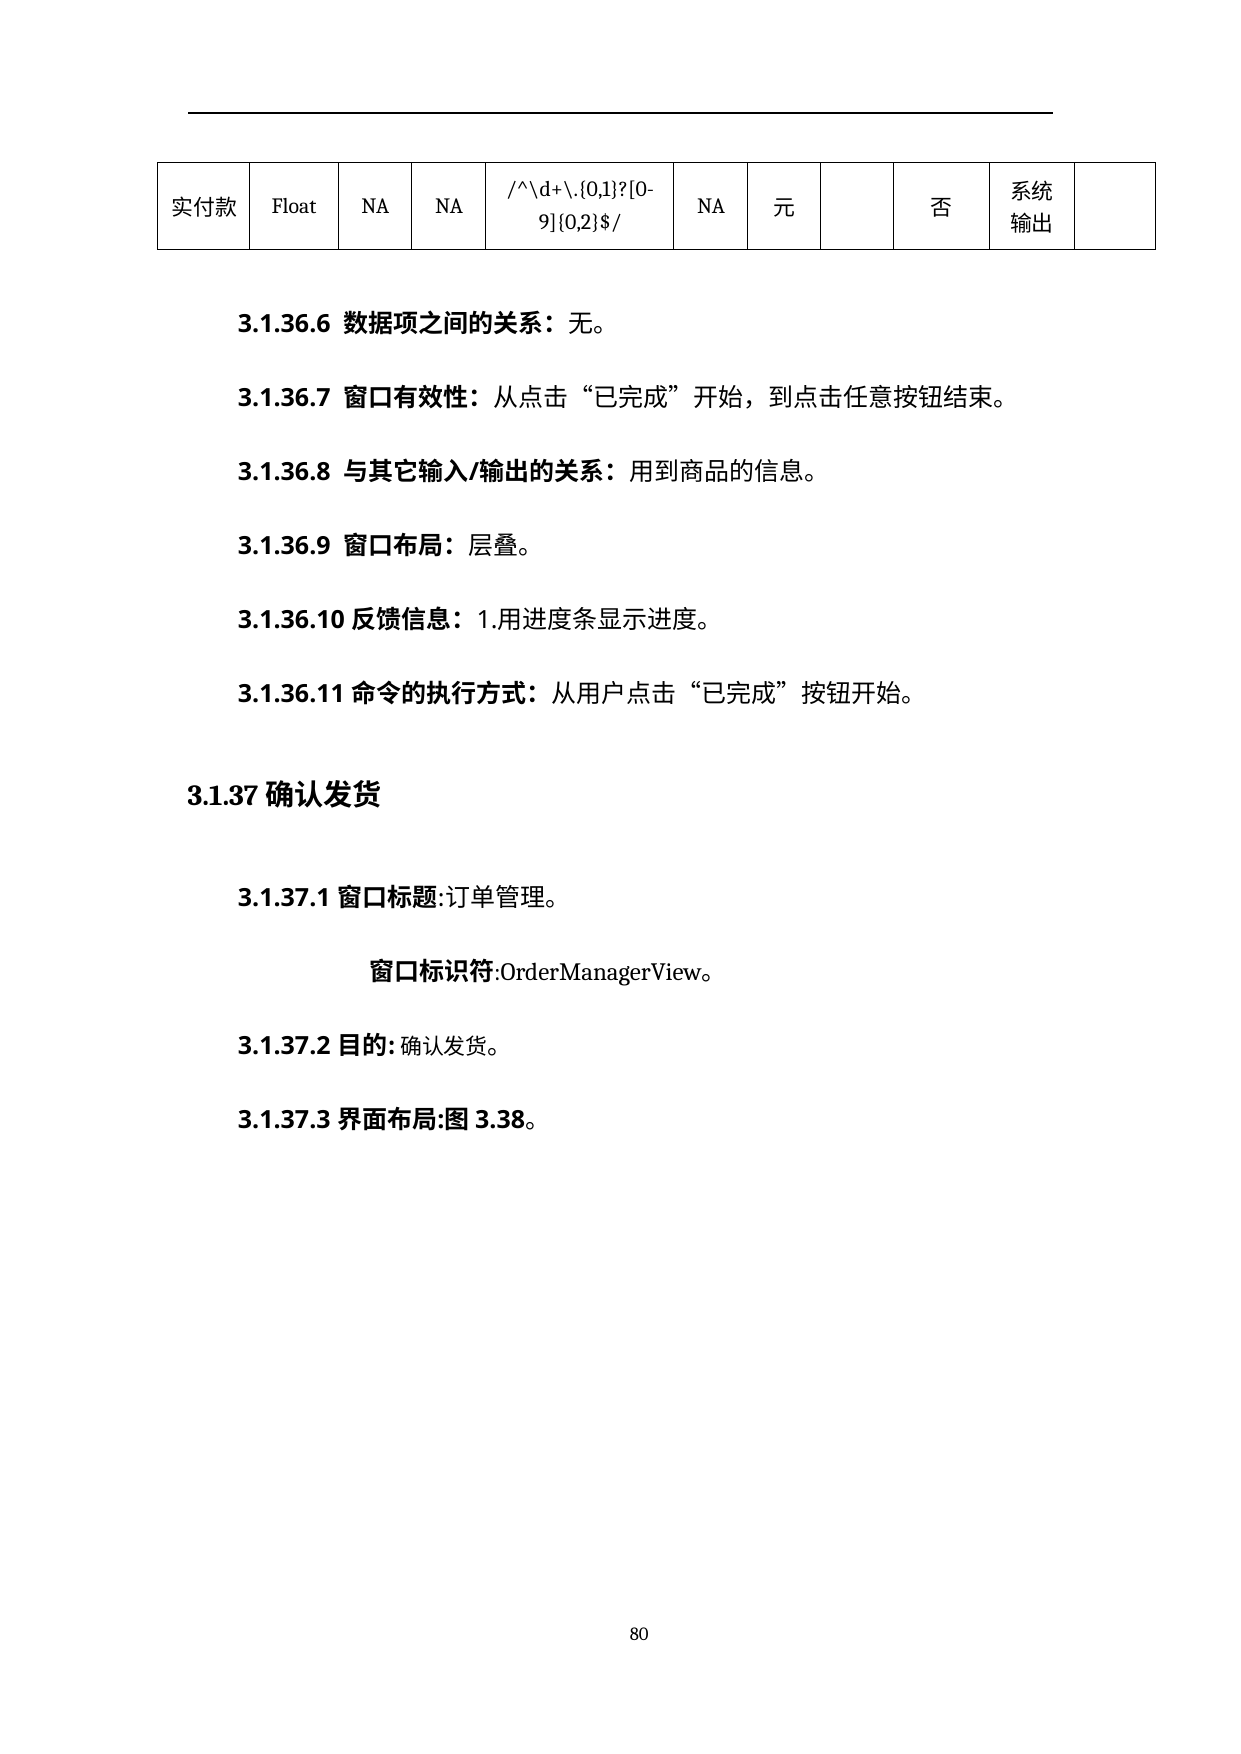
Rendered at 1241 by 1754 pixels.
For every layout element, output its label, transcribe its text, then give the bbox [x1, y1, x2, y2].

text 3.1.36.6 数据项之间的关系：无。 [187, 289, 1053, 354]
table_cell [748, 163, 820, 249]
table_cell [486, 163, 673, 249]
text 3.1.36.11 命令的执行方式：从用户点击“已完成”按钮开始。 [187, 659, 1053, 724]
text 3.1.36.10 反馈信息：1.用进度条显示进度。 [187, 585, 1053, 650]
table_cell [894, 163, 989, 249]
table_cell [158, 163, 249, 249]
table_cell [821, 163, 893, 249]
text 3.1.36.7 窗口有效性：从点击“已完成”开始，到点击任意按钮结束。 [187, 363, 1053, 428]
text 3.1.37.2 目的: 确认发货。 [187, 1011, 1053, 1076]
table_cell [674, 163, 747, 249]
text 3.1.36.9 窗口布局：层叠。 [187, 511, 1053, 576]
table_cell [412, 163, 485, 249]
text 3.1.36.8 与其它输入/输出的关系：用到商品的信息。 [187, 437, 1053, 502]
subtitle 确认发货 [187, 760, 1053, 825]
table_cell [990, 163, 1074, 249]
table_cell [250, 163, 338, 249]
text 窗口标识符:OrderManagerView。 [319, 937, 1053, 1002]
text 3.1.37.1 窗口标题:订单管理。 [187, 863, 1053, 928]
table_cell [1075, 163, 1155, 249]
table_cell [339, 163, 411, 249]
